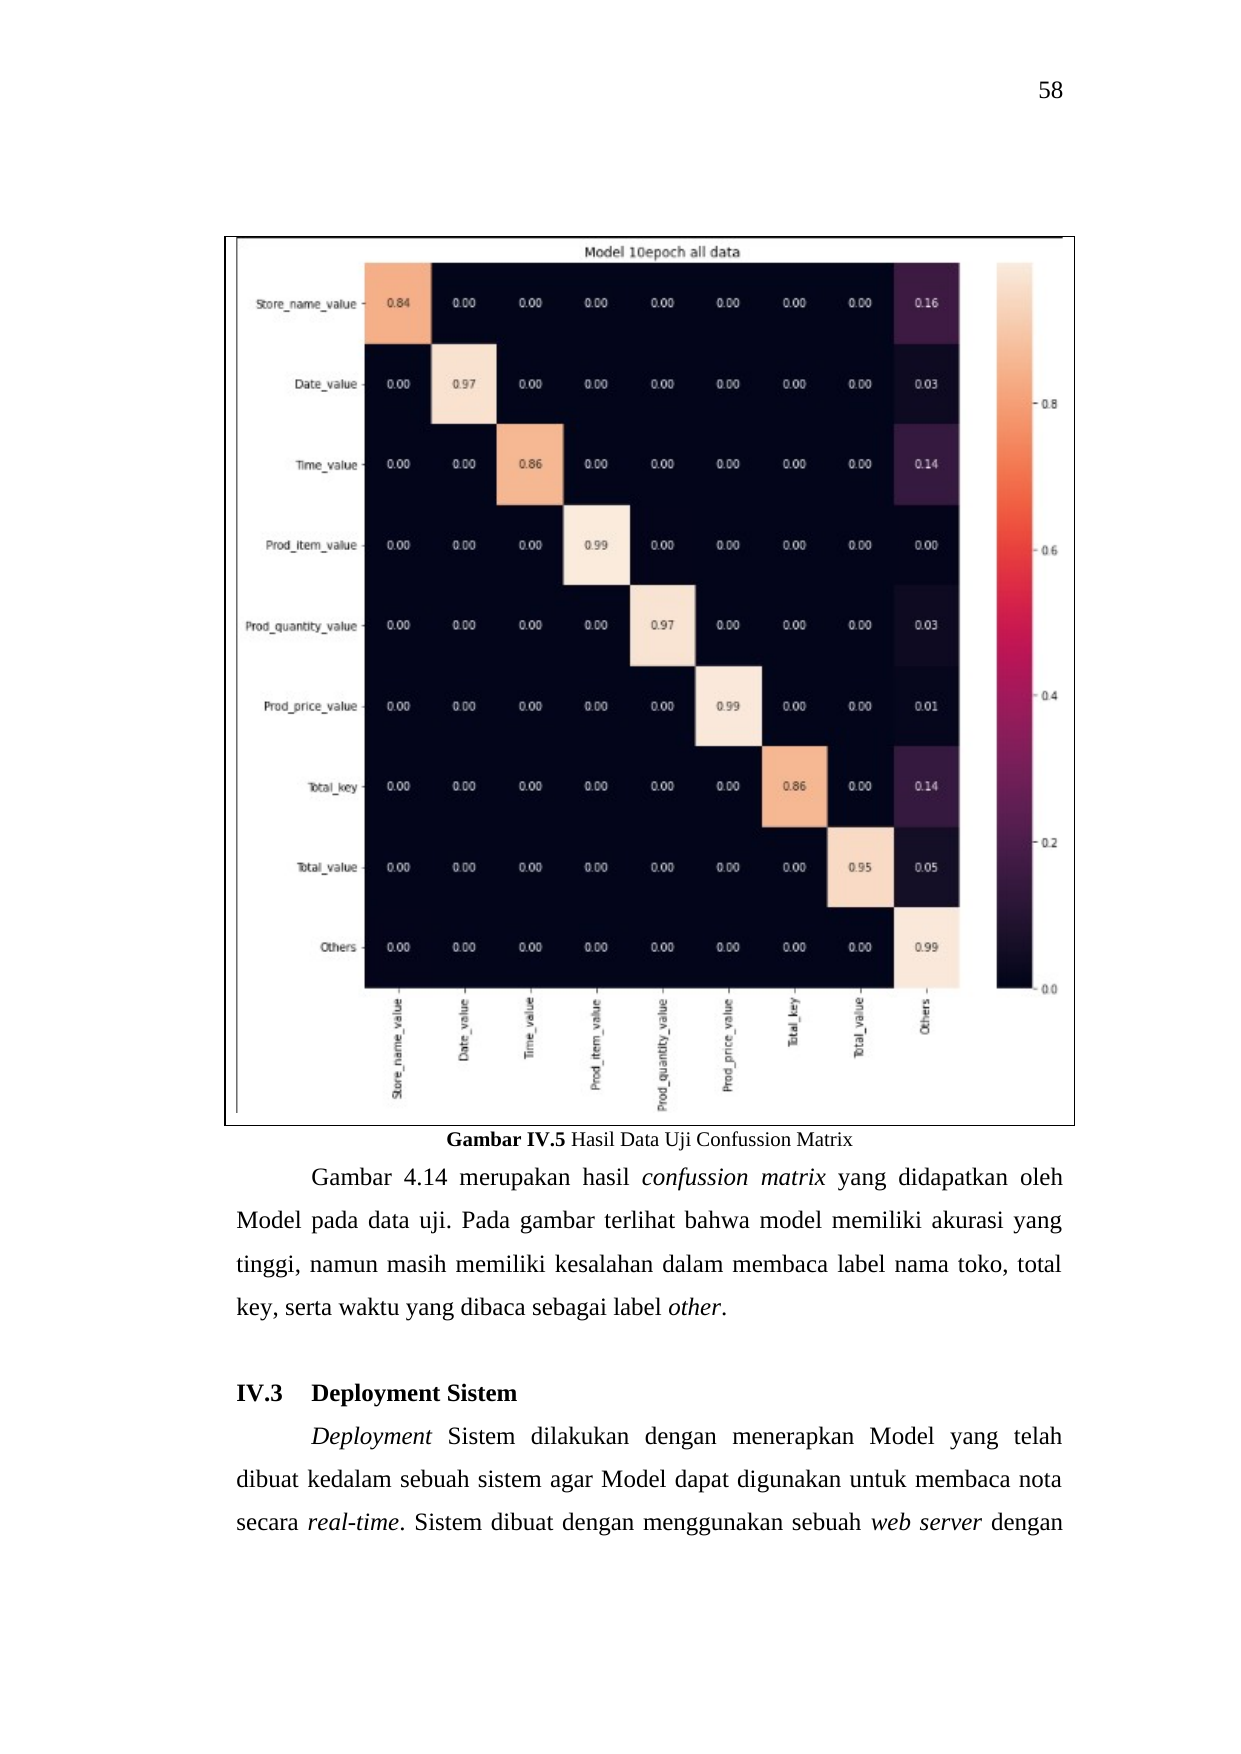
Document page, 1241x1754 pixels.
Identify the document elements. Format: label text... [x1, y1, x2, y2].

subtitle Deployment Sistem [236, 1378, 1063, 1407]
text Hasil Data Uji Confussion Matrix [236, 1126, 1063, 1151]
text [236, 1421, 1063, 1536]
text Gambar 4.14 merupakan hasil confussion matrix yang didapatkan oleh Model pada data uji. Pada gambar terlihat bahwa model memiliki akurasi yang tinggi, namun masih memiliki kesalahan dalam membaca label nama toko, total key, serta waktu yang dibaca sebagai label other. [236, 1162, 1063, 1321]
picture [236, 237, 1063, 1113]
table_header [226, 237, 1074, 1125]
